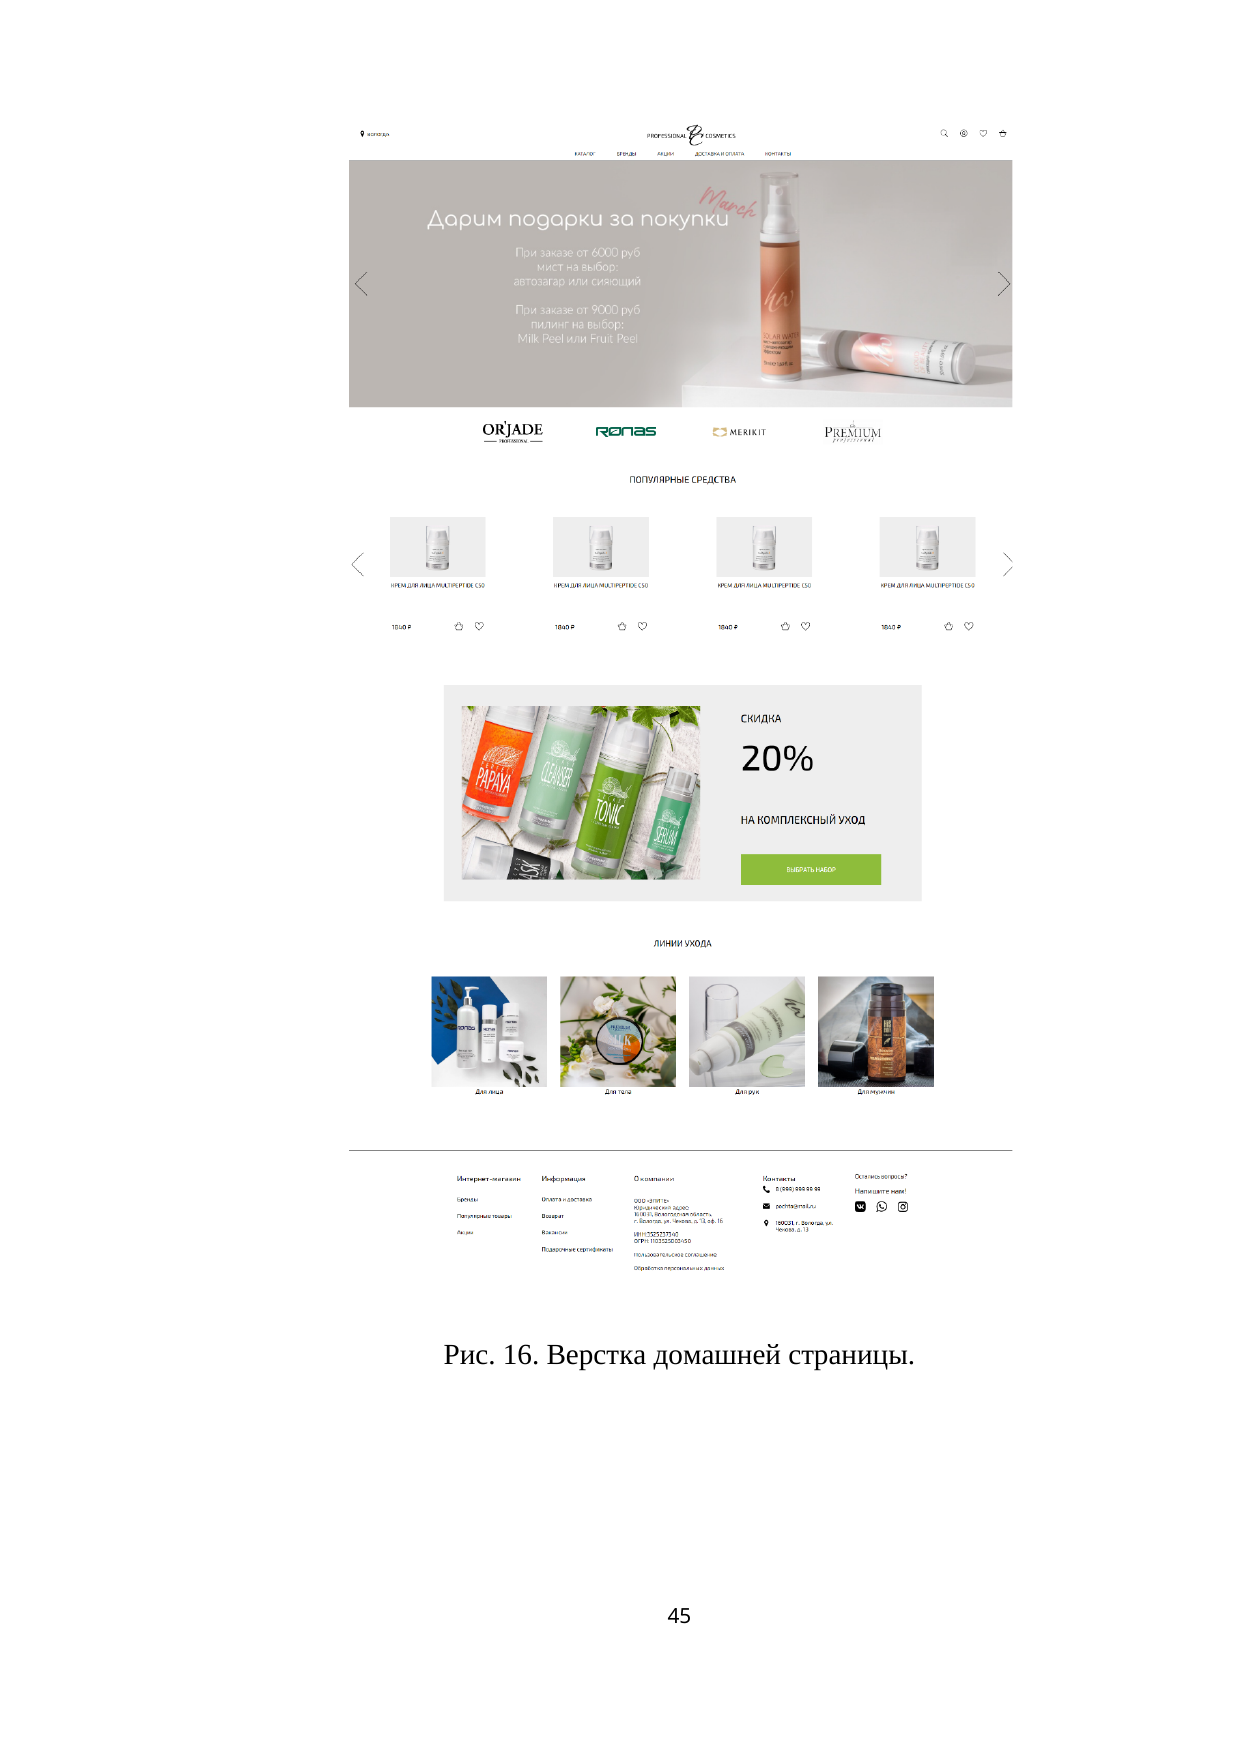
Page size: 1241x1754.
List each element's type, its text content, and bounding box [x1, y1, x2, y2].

text Рис. 16. Верстка домашней страницы. [177, 1337, 1181, 1371]
picture [346, 118, 1013, 1294]
